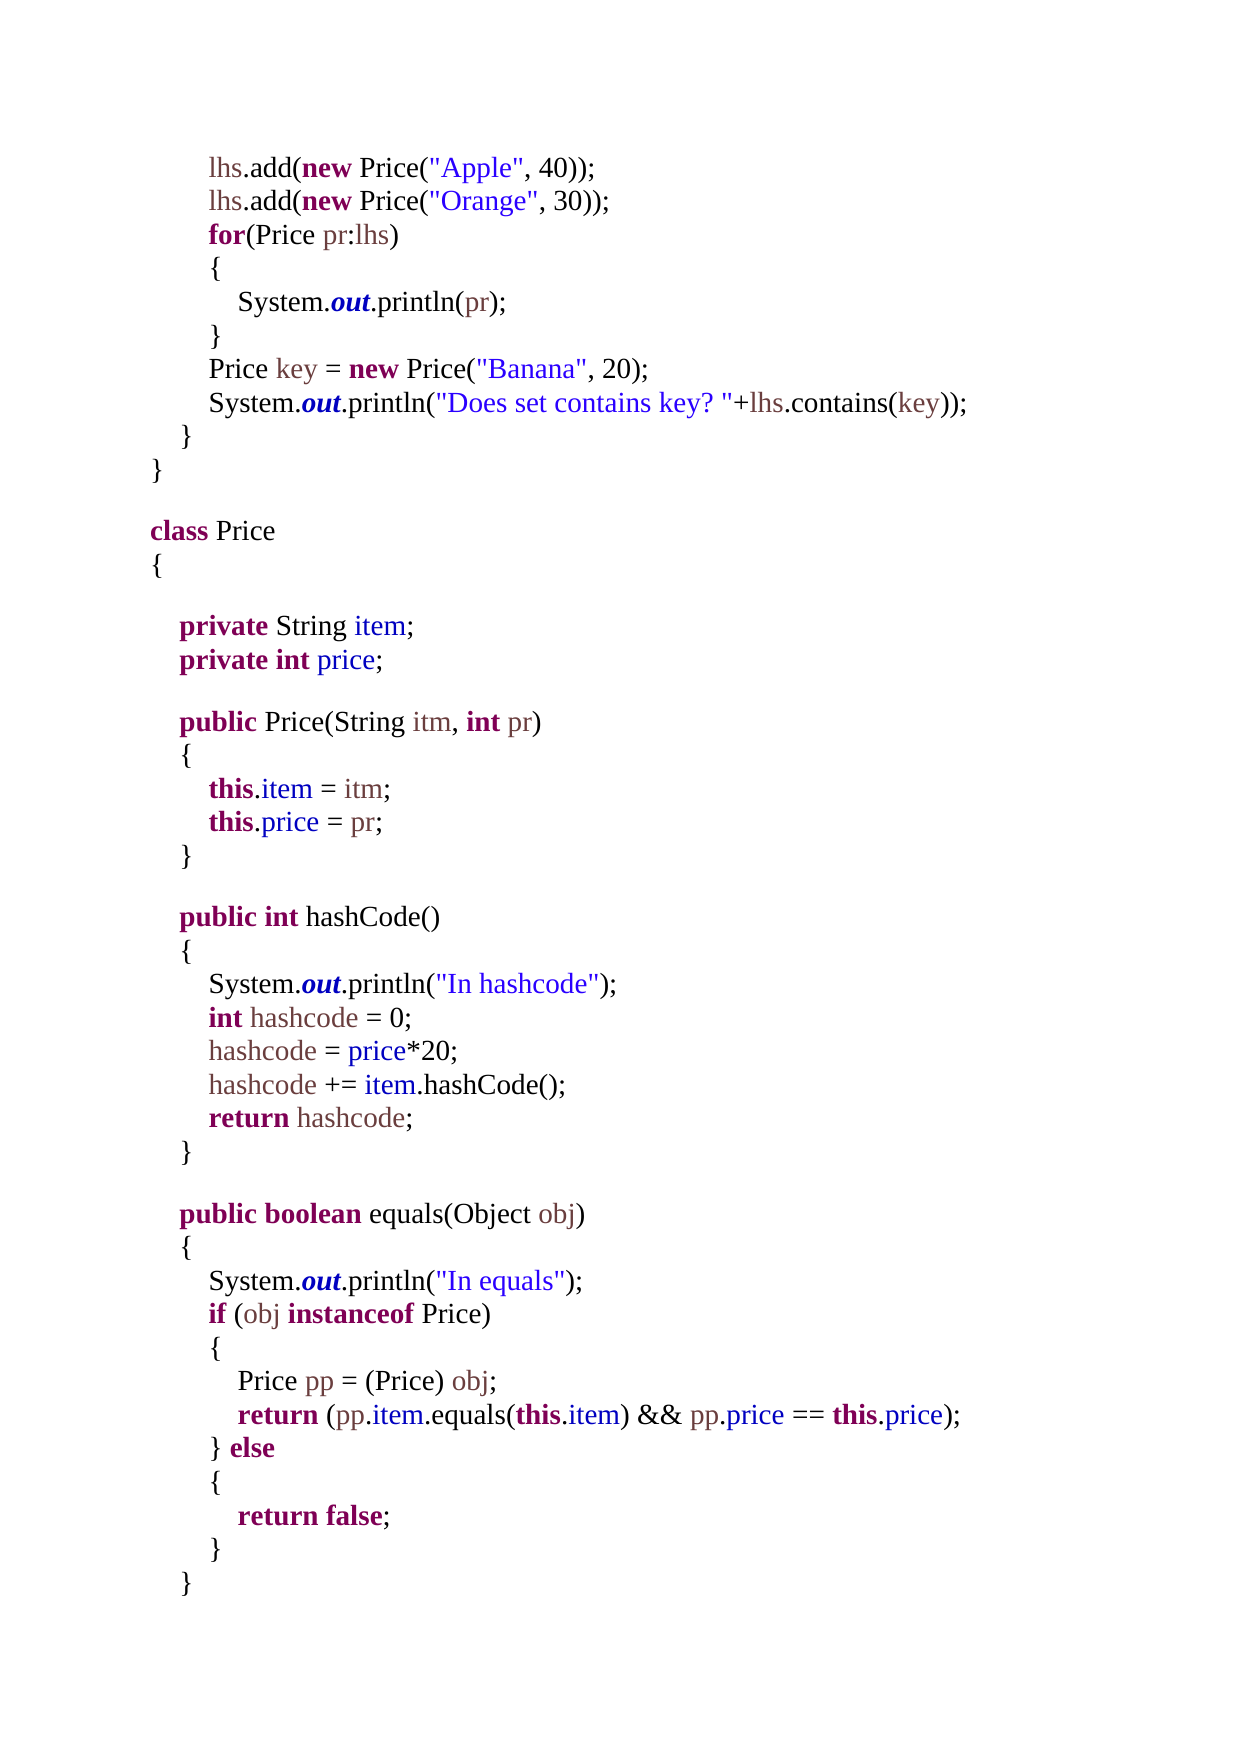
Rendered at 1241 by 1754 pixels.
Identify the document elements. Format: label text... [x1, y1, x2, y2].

text return false; [150, 1498, 1090, 1531]
text { [150, 737, 1090, 771]
text } [150, 1134, 1090, 1168]
text Price key = new Price("Banana", 20); [150, 351, 1090, 385]
text private String item; [150, 608, 1090, 642]
text { [150, 251, 1090, 284]
text System.out.println(pr); [150, 284, 1090, 318]
text for(Price pr:lhs) [150, 217, 1090, 251]
text } [150, 318, 1090, 351]
text hashcode += item.hashCode(); [150, 1067, 1090, 1101]
text { [150, 1464, 1090, 1498]
text System.out.println("In hashcode"); [150, 966, 1090, 1000]
text int hashcode = 0; [150, 1000, 1090, 1033]
text lhs.add(new Price("Apple", 40)); [150, 150, 1090, 183]
text this.item = itm; [150, 771, 1090, 804]
text { [150, 547, 1090, 581]
text { [150, 933, 1090, 966]
text public Price(String itm, int pr) [150, 704, 1090, 737]
text return (pp.item.equals(this.item) && pp.price == this.price); [150, 1397, 1090, 1431]
text public int hashCode() [150, 899, 1090, 933]
text return hashcode; [150, 1101, 1090, 1134]
text } [150, 838, 1090, 871]
text { [150, 1330, 1090, 1363]
text } else [150, 1431, 1090, 1464]
text this.price = pr; [150, 804, 1090, 838]
text } [150, 418, 1090, 452]
text class Price [150, 513, 1090, 547]
text private int price; [150, 642, 1090, 676]
text } [150, 1565, 1090, 1598]
text hashcode = price*20; [150, 1033, 1090, 1067]
text lhs.add(new Price("Orange", 30)); [150, 183, 1090, 217]
text System.out.println("In equals"); [150, 1263, 1090, 1296]
text { [150, 1229, 1090, 1263]
text if (obj instanceof Price) [150, 1296, 1090, 1330]
text System.out.println("Does set contains key? "+lhs.contains(key)); [150, 385, 1090, 418]
text Price pp = (Price) obj; [150, 1363, 1090, 1397]
text public boolean equals(Object obj) [150, 1196, 1090, 1229]
text } [150, 1531, 1090, 1565]
text } [150, 452, 1090, 485]
